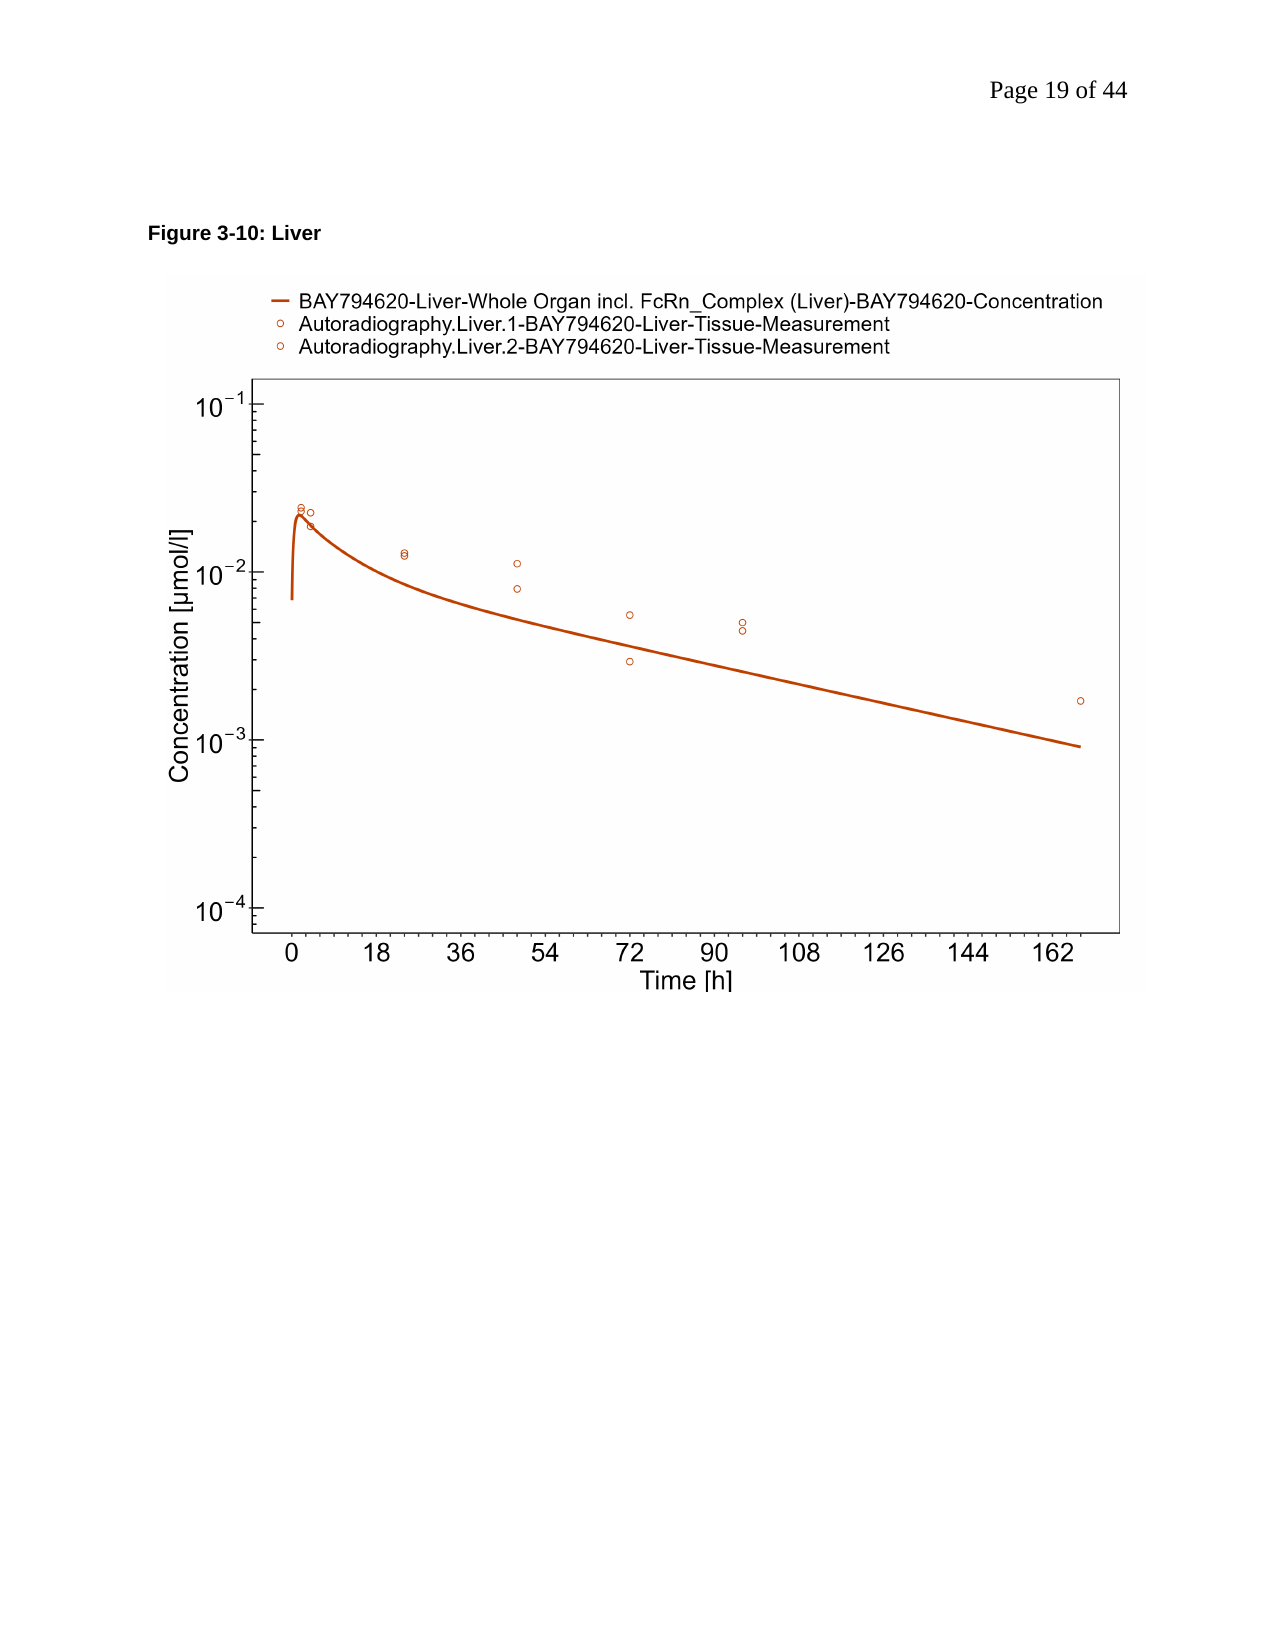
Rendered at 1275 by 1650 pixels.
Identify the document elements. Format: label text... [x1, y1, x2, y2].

text Figure 3-10: Liver [148, 221, 1127, 245]
picture [166, 275, 1146, 992]
